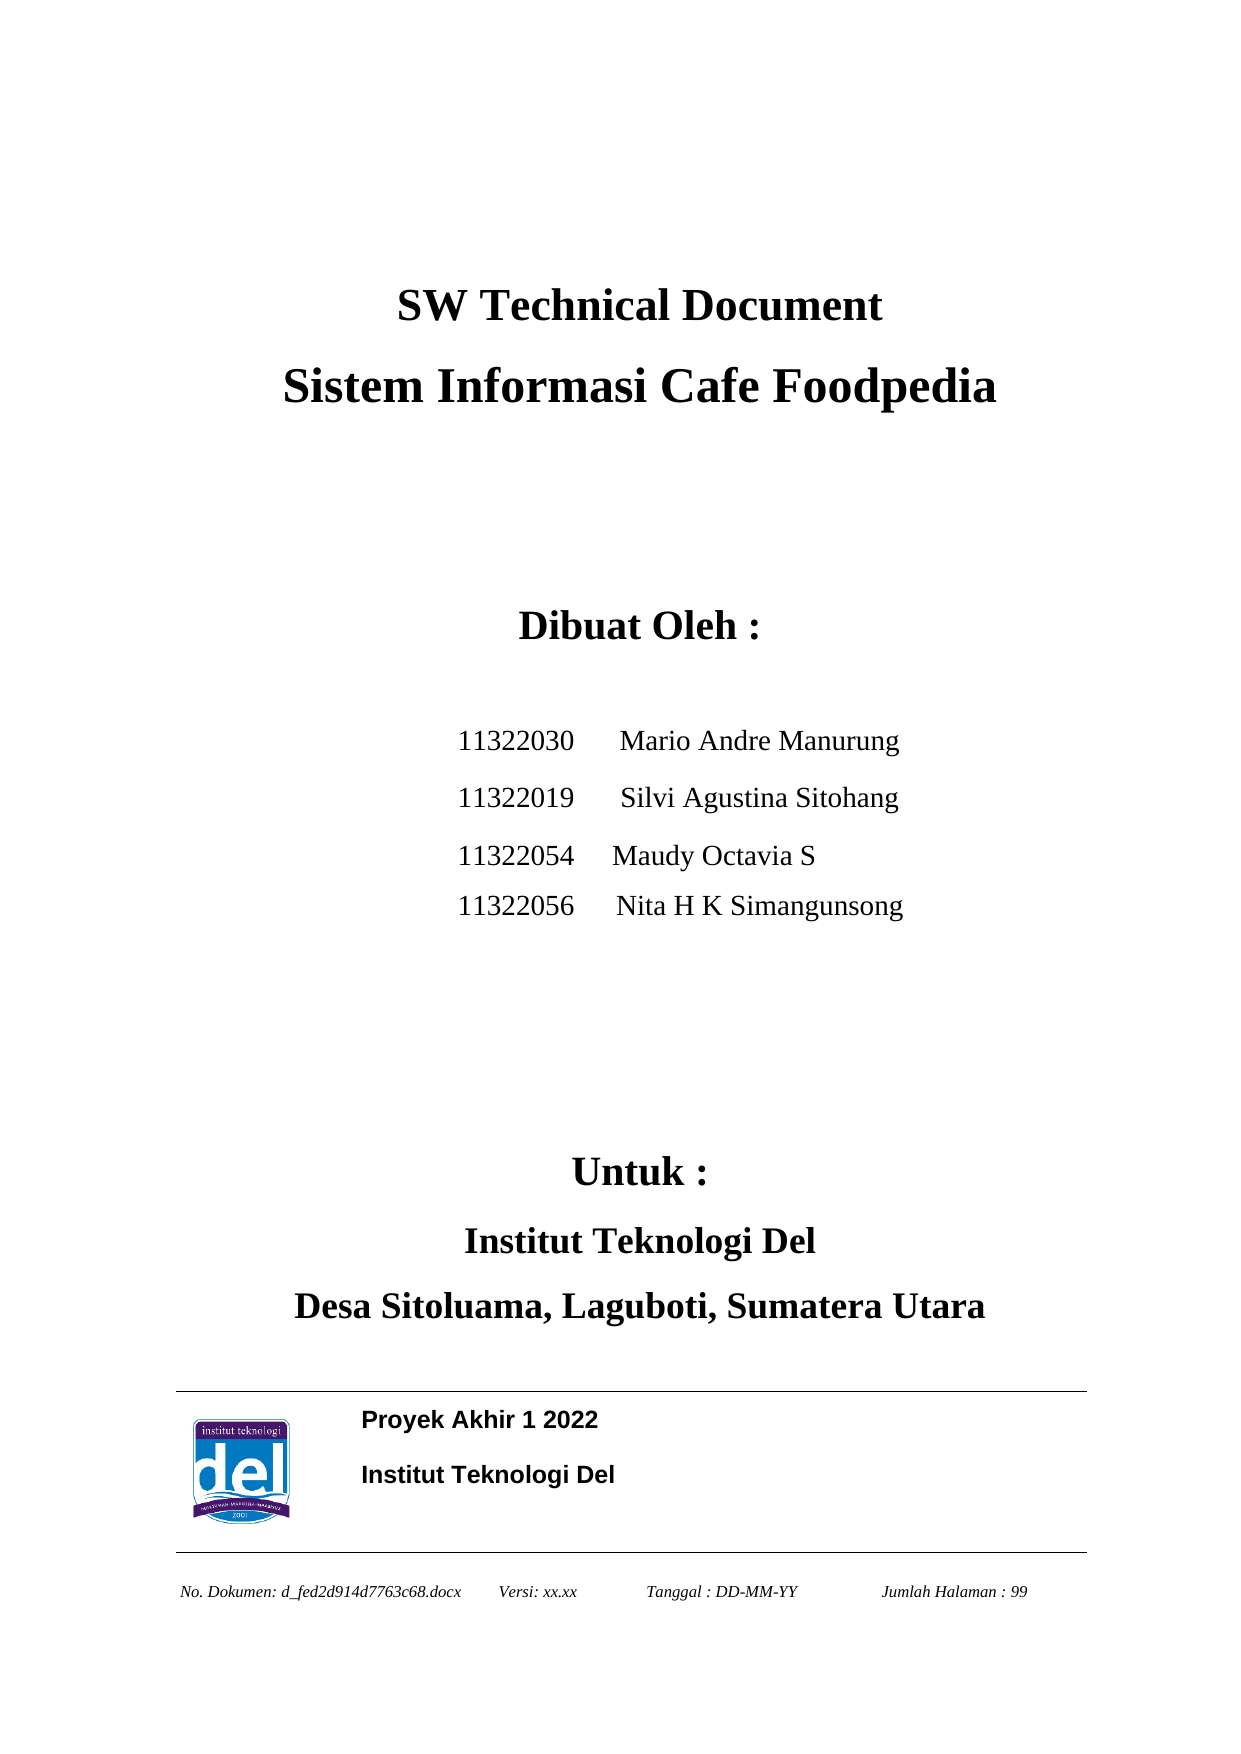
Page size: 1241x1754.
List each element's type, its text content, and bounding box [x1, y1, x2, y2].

table_header Proyek Akhir 1 2022 Institut Teknologi Del [350, 1392, 881, 1552]
table_cell 11322019 [431, 780, 601, 838]
table_header [176, 1392, 350, 1552]
table_cell Versi: xx.xx [487, 1553, 635, 1601]
table_cell 11322054 11322056 [431, 838, 601, 946]
table_cell Maudy Octavia S Nita H K Simangunsong [601, 838, 918, 946]
table_cell Tanggal : DD-MM-YY [635, 1553, 870, 1601]
subtitle Desa Sitoluama, Laguboti, Sumatera Utara [187, 1283, 1092, 1326]
title Sistem Informasi Cafe Foodpedia [187, 356, 1092, 414]
table_header Mario Andre Manurung [601, 723, 918, 780]
title Untuk : [187, 1147, 1092, 1195]
table_header [881, 1392, 1087, 1552]
picture [187, 1417, 292, 1524]
subtitle Institut Teknologi Del [187, 1219, 1092, 1262]
table_cell Jumlah Halaman : 75 [870, 1553, 1087, 1601]
table_cell No. Dokumen: SW-PA1-06-2023 [169, 1552, 487, 1601]
title SW Technical Document [187, 277, 1092, 330]
table_header 11322030 [431, 723, 601, 780]
table_cell Silvi Agustina Sitohang [601, 780, 918, 838]
title Dibuat Oleh : [187, 601, 1092, 648]
